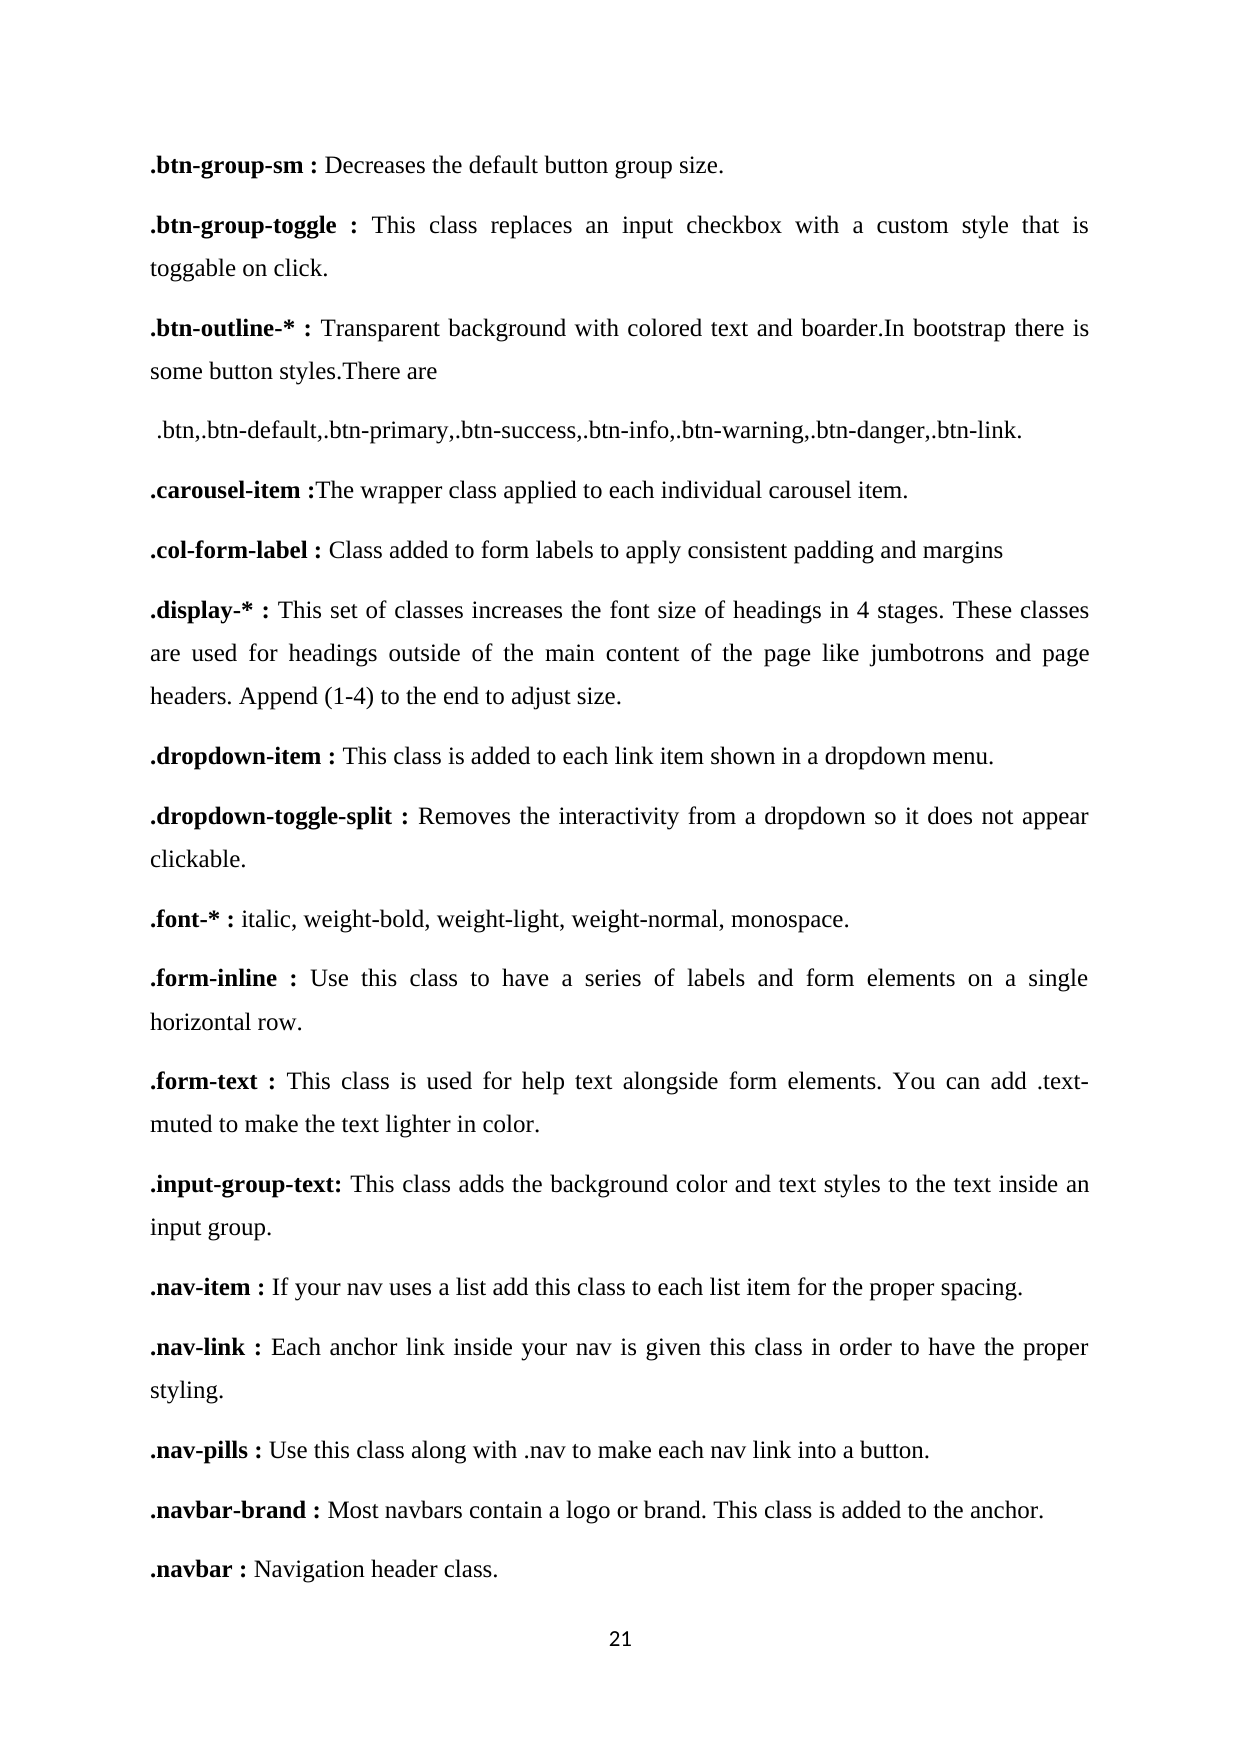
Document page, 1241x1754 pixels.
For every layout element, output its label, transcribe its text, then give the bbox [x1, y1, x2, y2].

text .display-* : This set of classes increases the font size of headings in 4 stages. These classes are used for headings outside of the main content of the page like jumbotrons and page headers. Append (1-4) to the end to adjust size. [150, 595, 1090, 710]
text .btn-outline-* : Transparent background with colored text and boarder.In bootstrap there is some button styles.There are [150, 313, 1090, 384]
text .navbar : Navigation header class. [150, 1554, 1090, 1583]
text .col-form-label : Class added to form labels to apply consistent padding and margins [150, 535, 1090, 564]
text .btn-group-toggle : This class replaces an input checkbox with a custom style that is toggable on click. [150, 210, 1090, 282]
text .nav-item : If your nav uses a list add this class to each list item for the proper spacing. [150, 1272, 1090, 1301]
text .carousel-item :The wrapper class applied to each individual carousel item. [150, 475, 1090, 504]
text .nav-link : Each anchor link inside your nav is given this class in order to have the proper styling. [150, 1332, 1090, 1404]
text .input-group-text: This class adds the background color and text styles to the text inside an input group. [150, 1169, 1090, 1241]
text .font-* : italic, weight-bold, weight-light, weight-normal, monospace. [150, 904, 1090, 932]
text .form-inline : Use this class to have a series of labels and form elements on a single horizontal row. [150, 963, 1090, 1035]
text .form-text : This class is used for help text alongside form elements. You can add .text-muted to make the text lighter in color. [150, 1066, 1090, 1138]
text .btn,.btn-default,.btn-primary,.btn-success,.btn-info,.btn-warning,.btn-danger,.btn-link. [150, 416, 1090, 444]
text .btn-group-sm : Decreases the default button group size. [150, 150, 1090, 179]
text .nav-pills : Use this class along with .nav to make each nav link into a button. [150, 1435, 1090, 1464]
text .dropdown-item : This class is added to each link item shown in a dropdown menu. [150, 741, 1090, 770]
text .navbar-brand : Most navbars contain a logo or brand. This class is added to the anchor. [150, 1495, 1090, 1523]
text .dropdown-toggle-split : Removes the interactivity from a dropdown so it does not appear clickable. [150, 801, 1090, 873]
